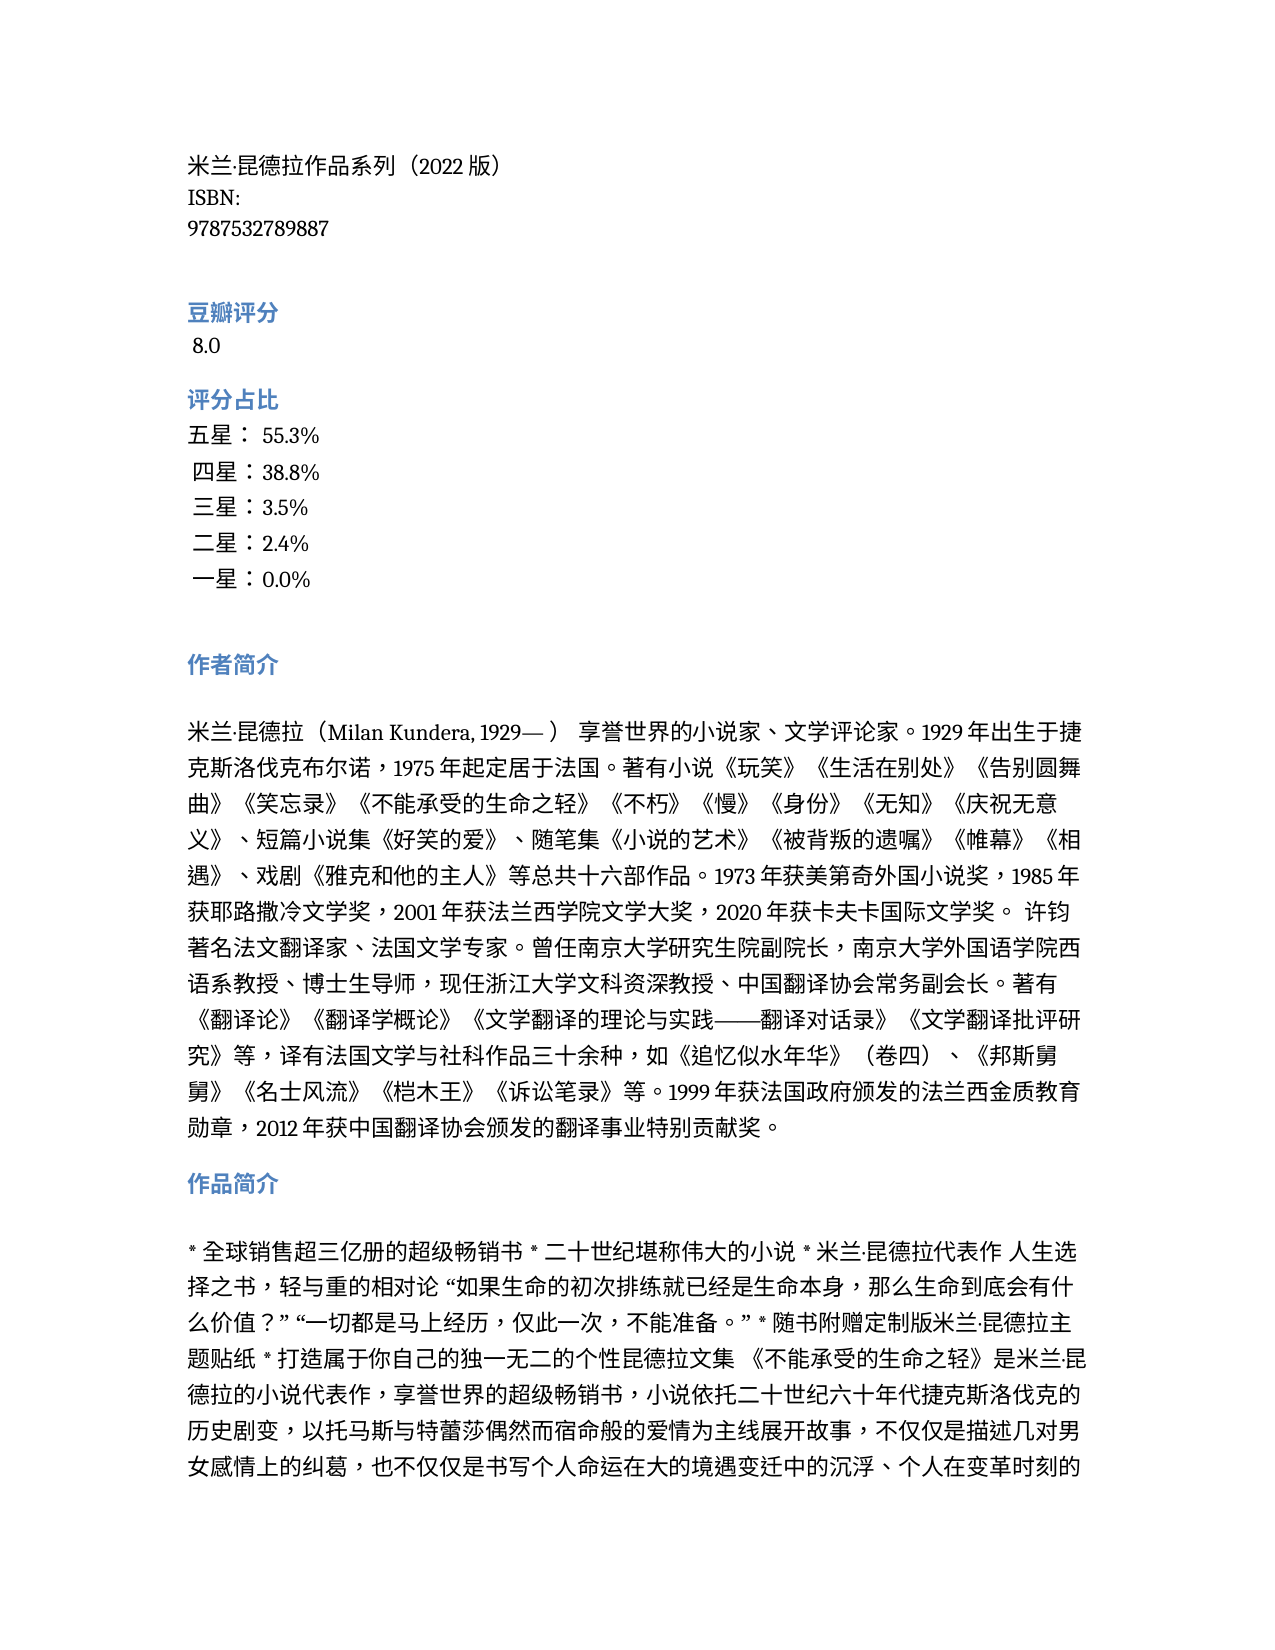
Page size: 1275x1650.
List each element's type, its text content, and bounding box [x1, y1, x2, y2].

text 五星： 55.3% 四星： 38.8% 三星： 3.5% 二星： 2.4% 一星： 0.0% [187, 419, 1087, 625]
subtitle 作者简介 [187, 649, 1087, 681]
subtitle 作品简介 [187, 1168, 1087, 1200]
subtitle 豆瓣评分 [187, 297, 1087, 328]
text 米兰·昆德拉（Milan Kundera, 1929— ） 享誉世界的小说家、文学评论家。1929年出生于捷克斯洛伐克布尔诺，1975年起定居于法国。著有小说《玩笑》《生活在别处》《告别圆舞曲》《笑忘录》《不能承受的生命之轻》《不朽》《慢》《身份》《无知》《庆祝无意义》、短篇小说集《好笑的爱》、随笔集《小说的艺术》《被背叛的遗嘱》《帷幕》《相遇》、戏剧《雅克和他的主人》等总共十六部作品。1973年获美第奇外国小说奖，1985年获耶路撒冷文学奖，2001年获法兰西学院文学大奖，2020年获卡夫卡国际文学奖。 许钧 著名法文翻译家、法国文学专家。曾任南京大学研究生院副院长，南京大学外国语学院西语系教授、博士生导师，现任浙江大学文科资深教授、中国翻译协会常务副会长。著有《翻译论》《翻译学概论》《文学翻译的理论与实践——翻译对话录》《文学翻译批评研究》等，译有法国文学与社科作品三十余种，如《追忆似水年华》（卷四）、《邦斯舅舅》《名士风流》《桤木王》《诉讼笔录》等。1999年获法国政府颁发的法兰西金质教育勋章，2012年获中国翻译协会颁发的翻译事业特别贡献奖。 [187, 685, 1087, 1143]
subtitle 评分占比 [187, 383, 1087, 415]
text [187, 150, 1087, 272]
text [187, 1204, 1087, 1482]
text 8.0 [187, 332, 1087, 359]
